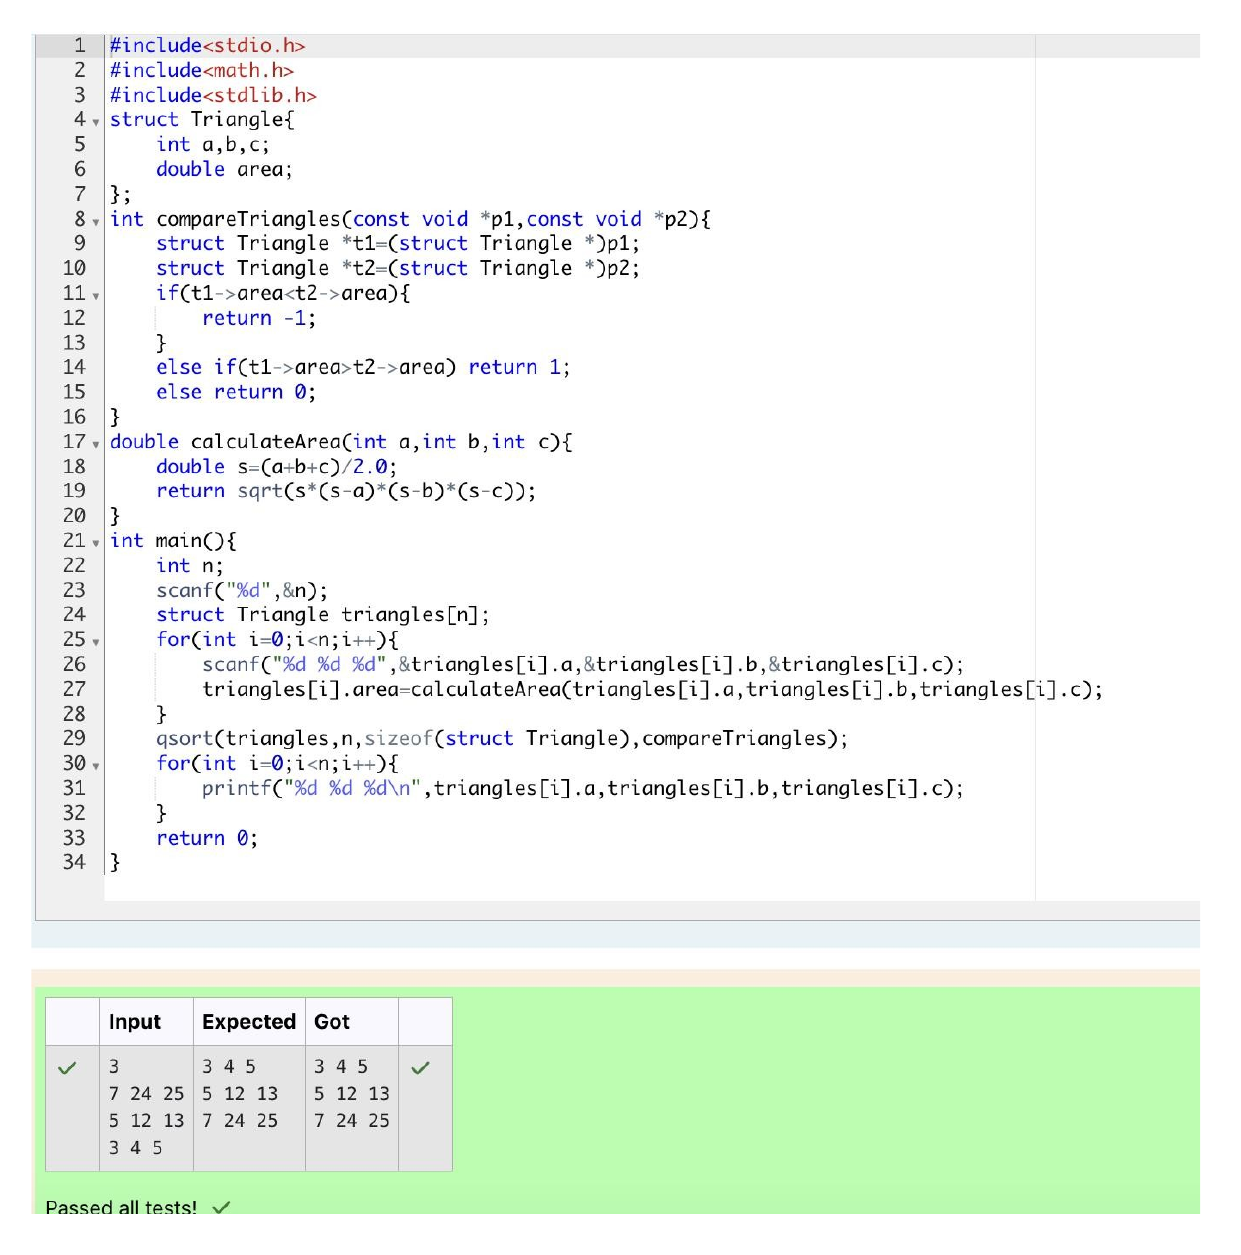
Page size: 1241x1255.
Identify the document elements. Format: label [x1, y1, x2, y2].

picture [31, 31, 1200, 1214]
